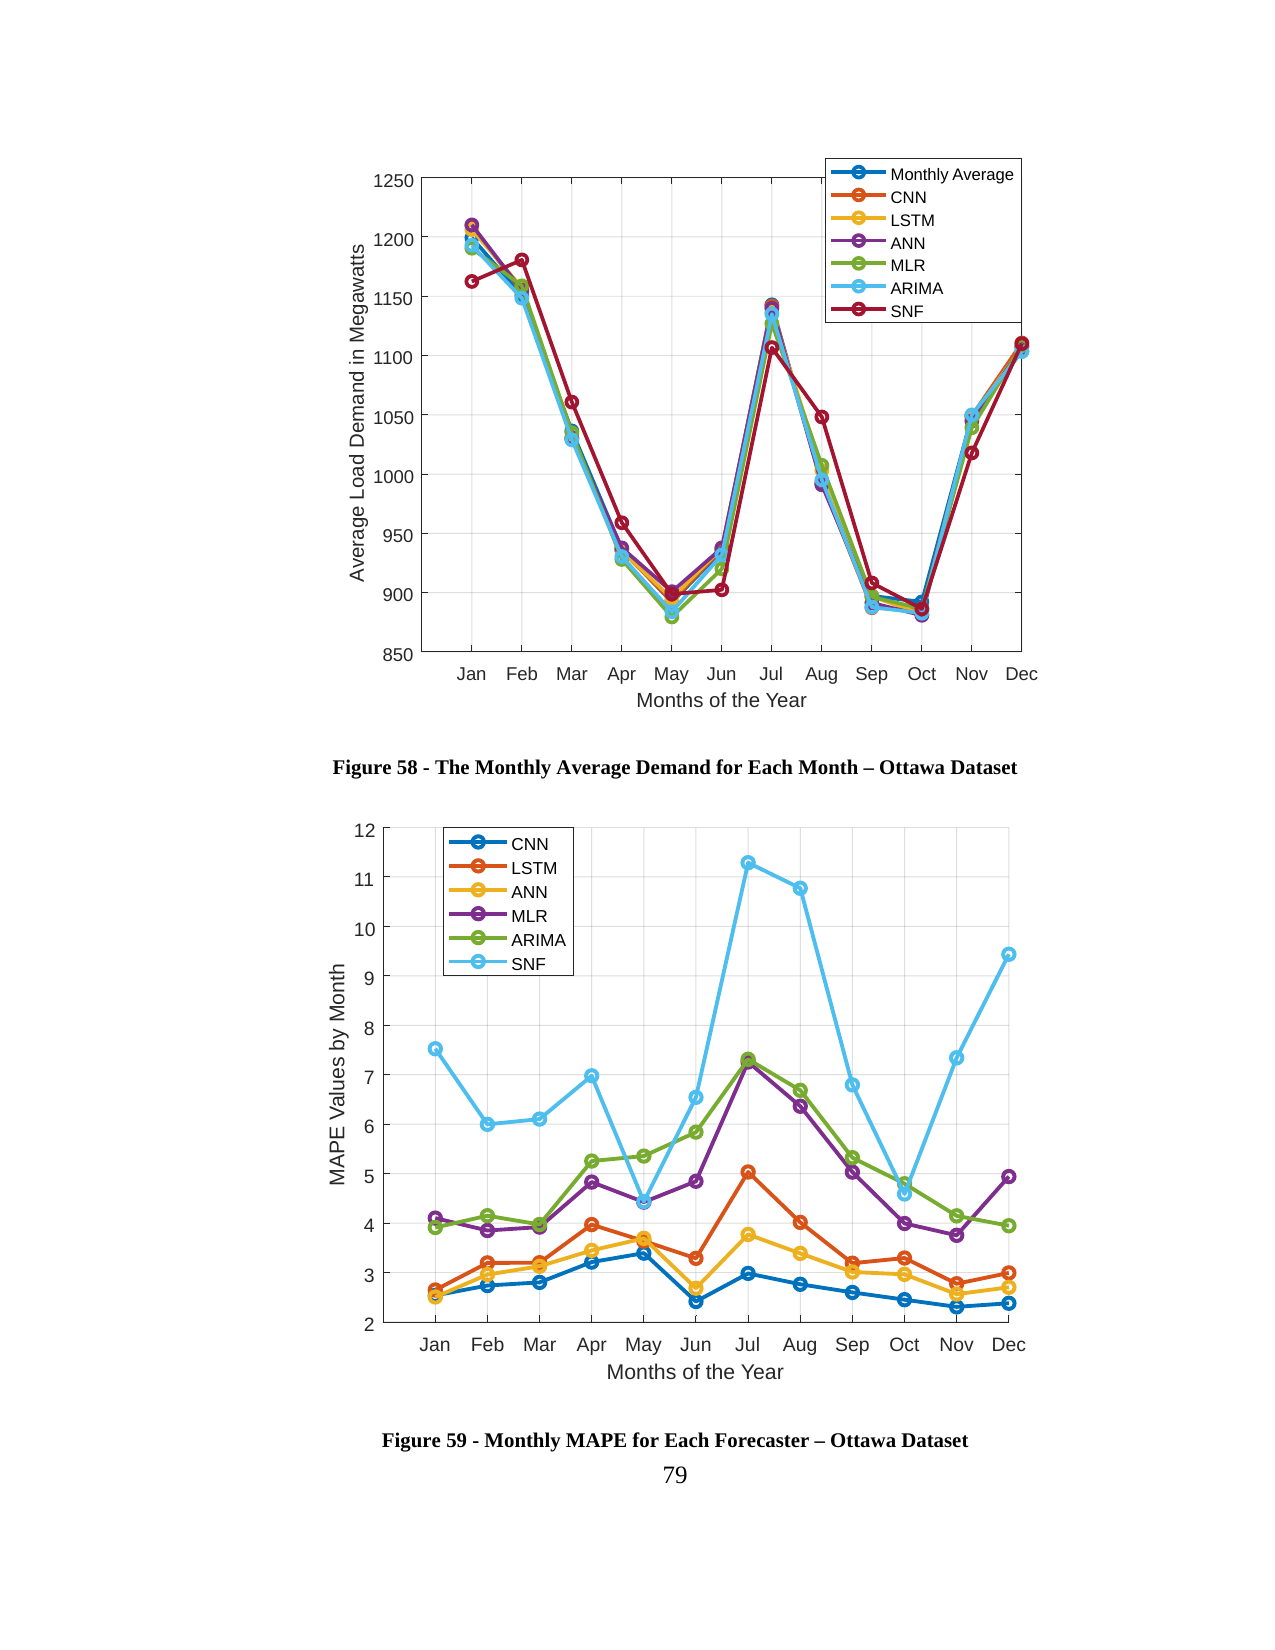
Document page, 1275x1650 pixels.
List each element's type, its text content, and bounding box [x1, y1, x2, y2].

text Figure 59 - Monthly MAPE for Each Forecaster – Ottawa Dataset [225, 1428, 1125, 1452]
text Figure 58 - The Monthly Average Demand for Each Month – Ottawa Dataset [225, 755, 1125, 779]
